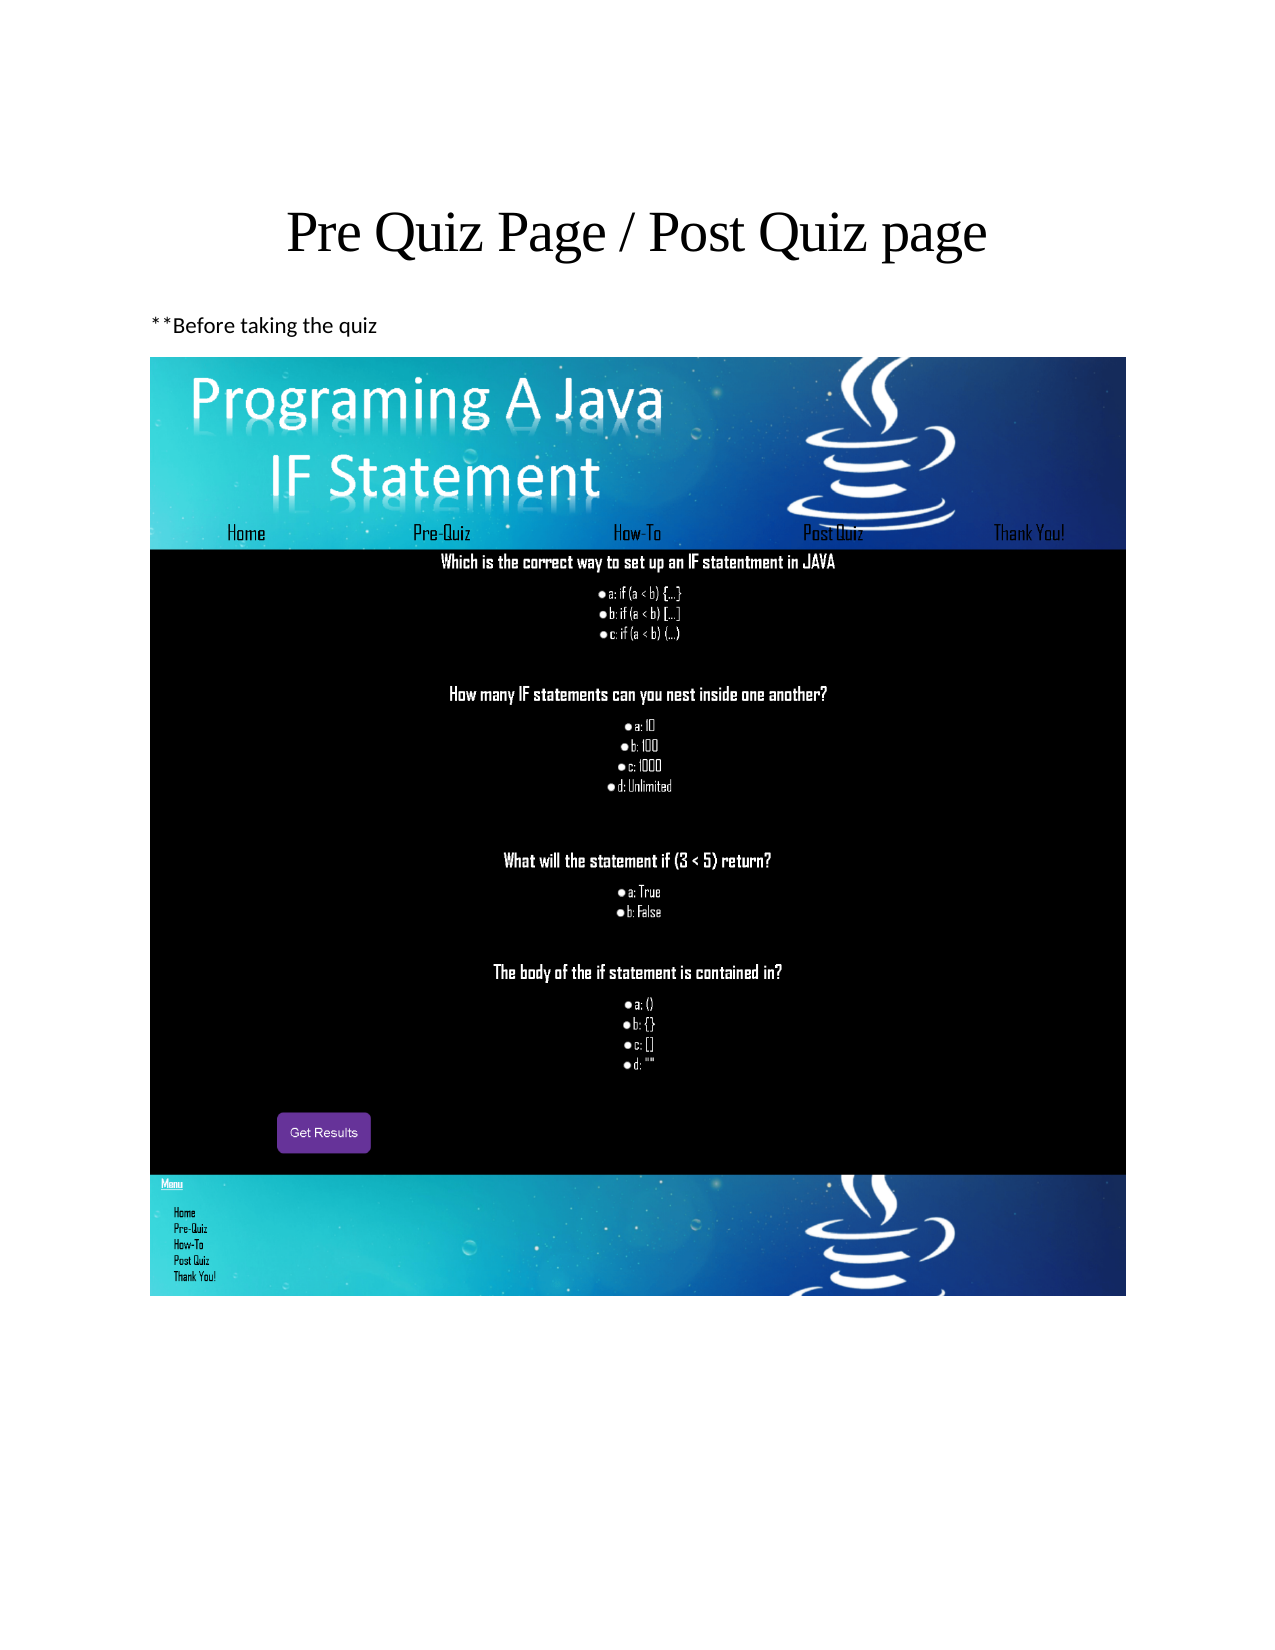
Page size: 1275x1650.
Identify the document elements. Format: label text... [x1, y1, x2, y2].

picture [150, 357, 1126, 1296]
text **Before taking the quiz [150, 311, 1125, 339]
title Pre Quiz Page / Post Quiz page [150, 197, 1125, 264]
